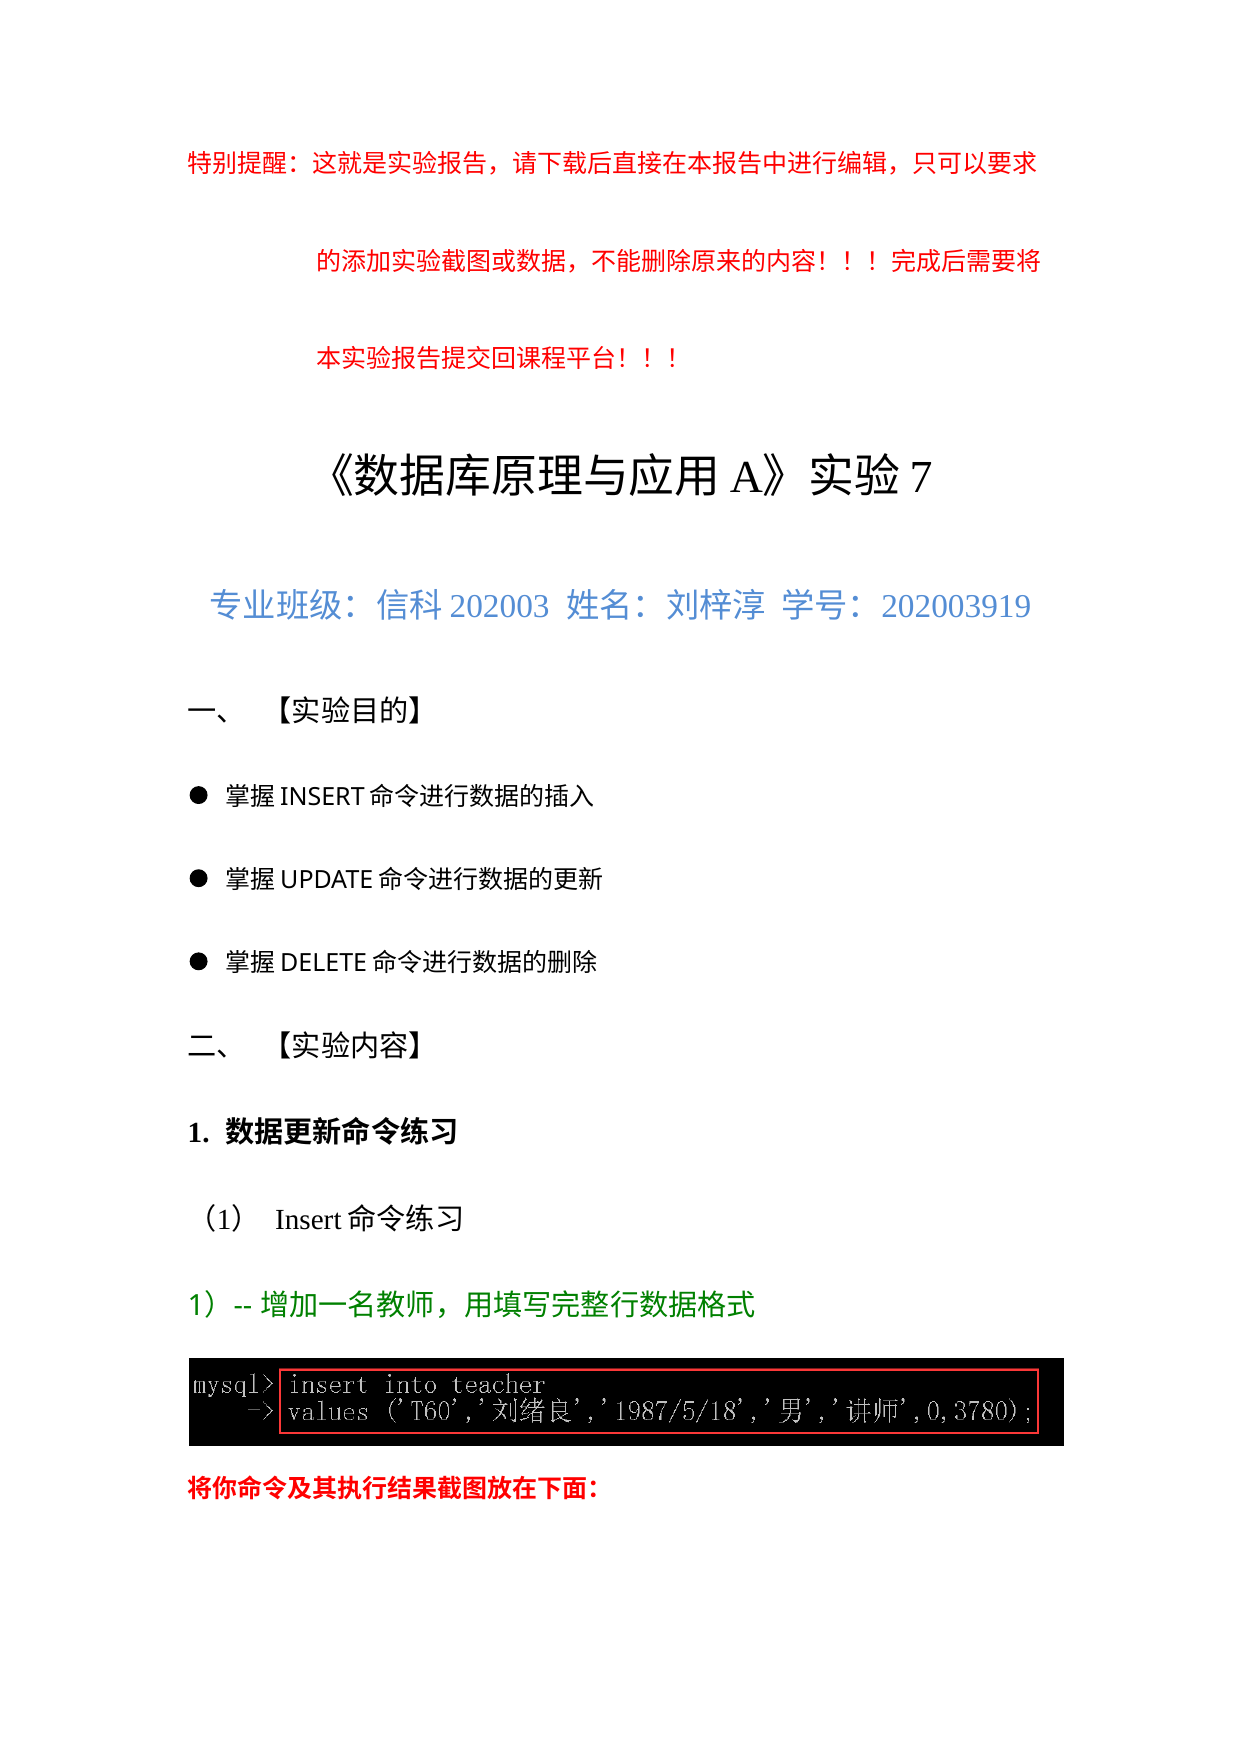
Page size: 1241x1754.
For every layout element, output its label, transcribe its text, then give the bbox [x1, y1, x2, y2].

list 【实验内容】 [187, 1012, 1053, 1077]
text 专业班级：信科202003 姓名：刘梓淳 学号：202003919 [187, 571, 1053, 636]
text 将你命令及其执行结果截图放在下面： [187, 1454, 1053, 1519]
list 【实验目的】 [187, 676, 1053, 741]
list Insert命令练习 [187, 1184, 1053, 1249]
text 特别提醒：这就是实验报告，请下载后直接在本报告中进行编辑，只可以要求的添加实验截图或数据，不能删除原来的内容！！！完成后需要将本实验报告提交回课程平台！！！ [187, 129, 1053, 389]
list 掌握INSERT命令进行数据的插入 [187, 762, 1053, 827]
text 1）-- 增加一名教师，用填写完整行数据格式 [187, 1270, 1053, 1335]
list 数据更新命令练习 [187, 1098, 1053, 1163]
list 掌握DELETE命令进行数据的删除 [187, 928, 1053, 993]
list 掌握UPDATE命令进行数据的更新 [187, 845, 1053, 910]
picture [194, 1362, 1059, 1442]
text 《数据库原理与应用A》实验7 [187, 424, 1053, 521]
